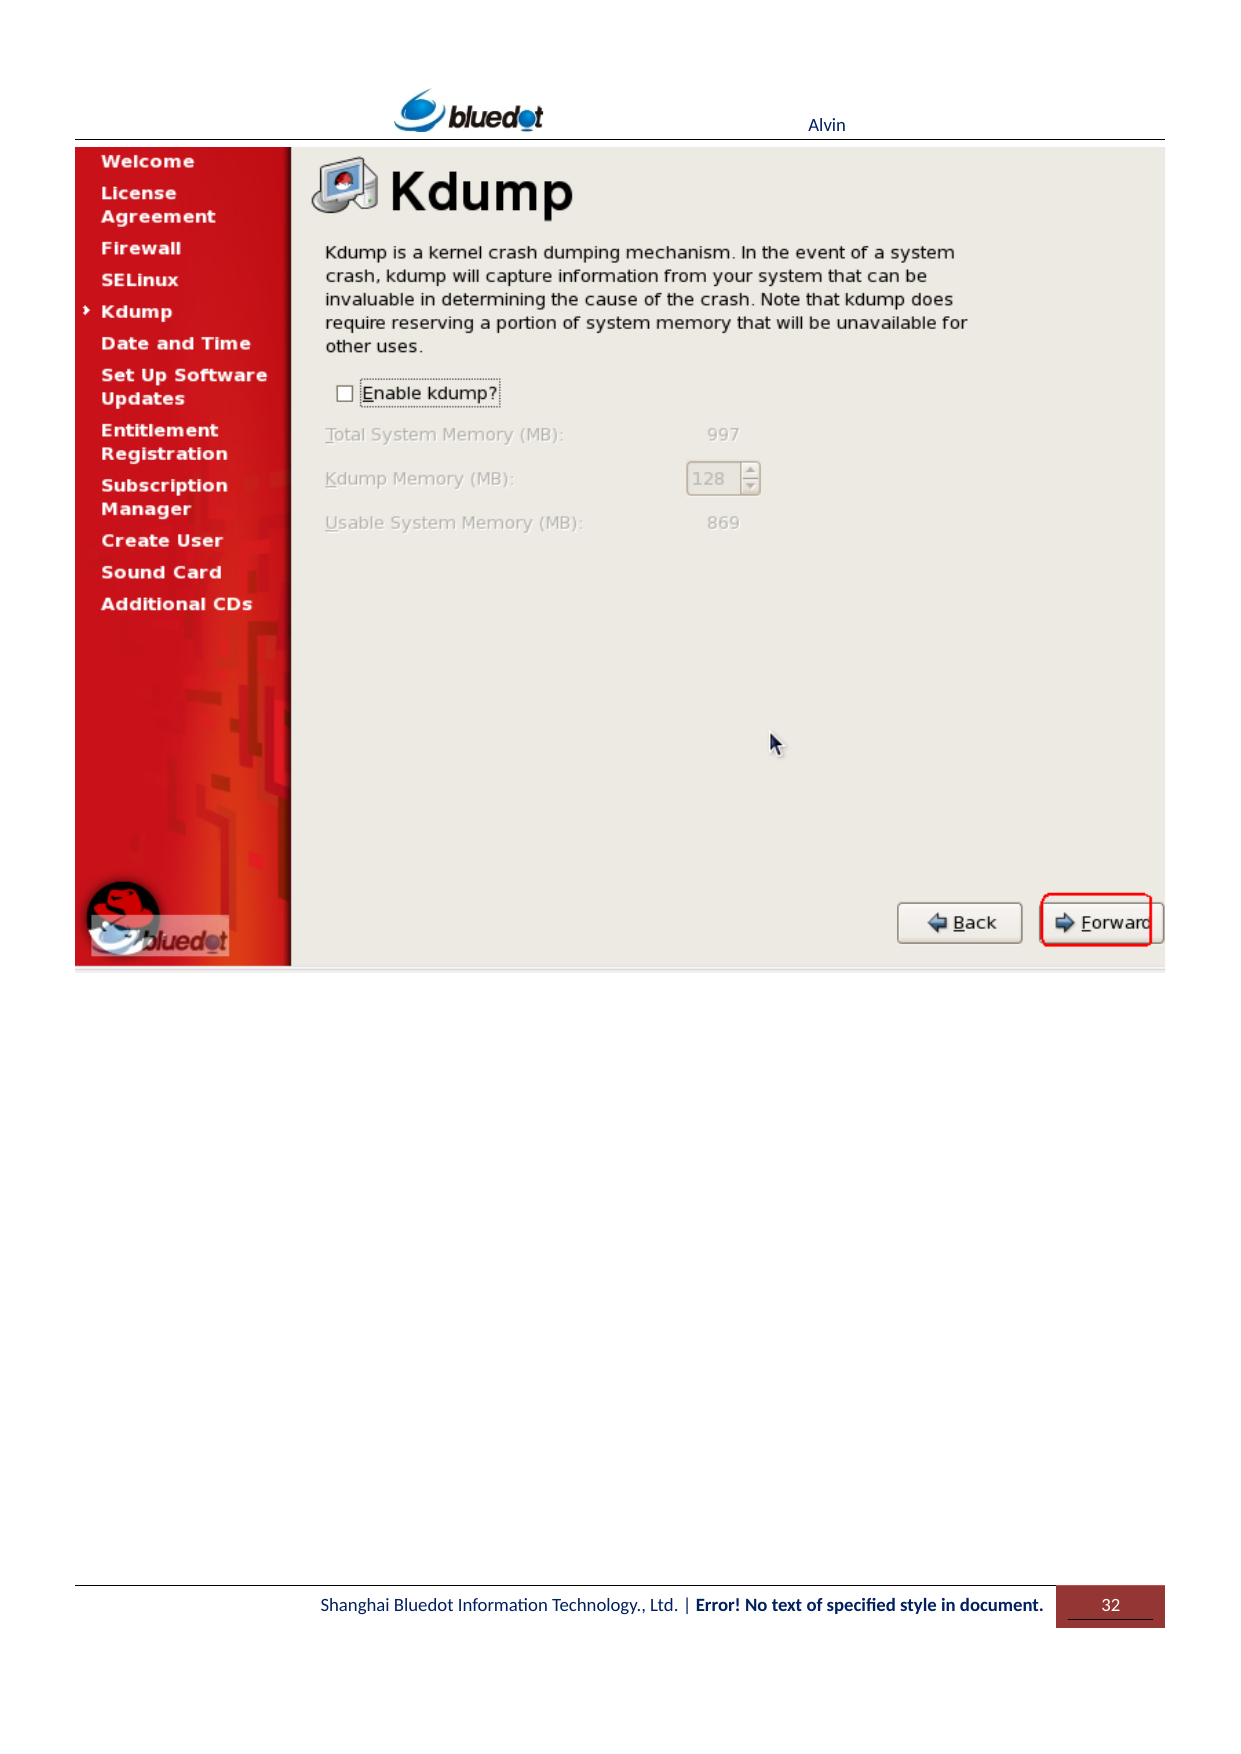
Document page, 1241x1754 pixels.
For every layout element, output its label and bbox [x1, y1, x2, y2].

picture [75, 147, 1166, 973]
picture [394, 88, 544, 132]
